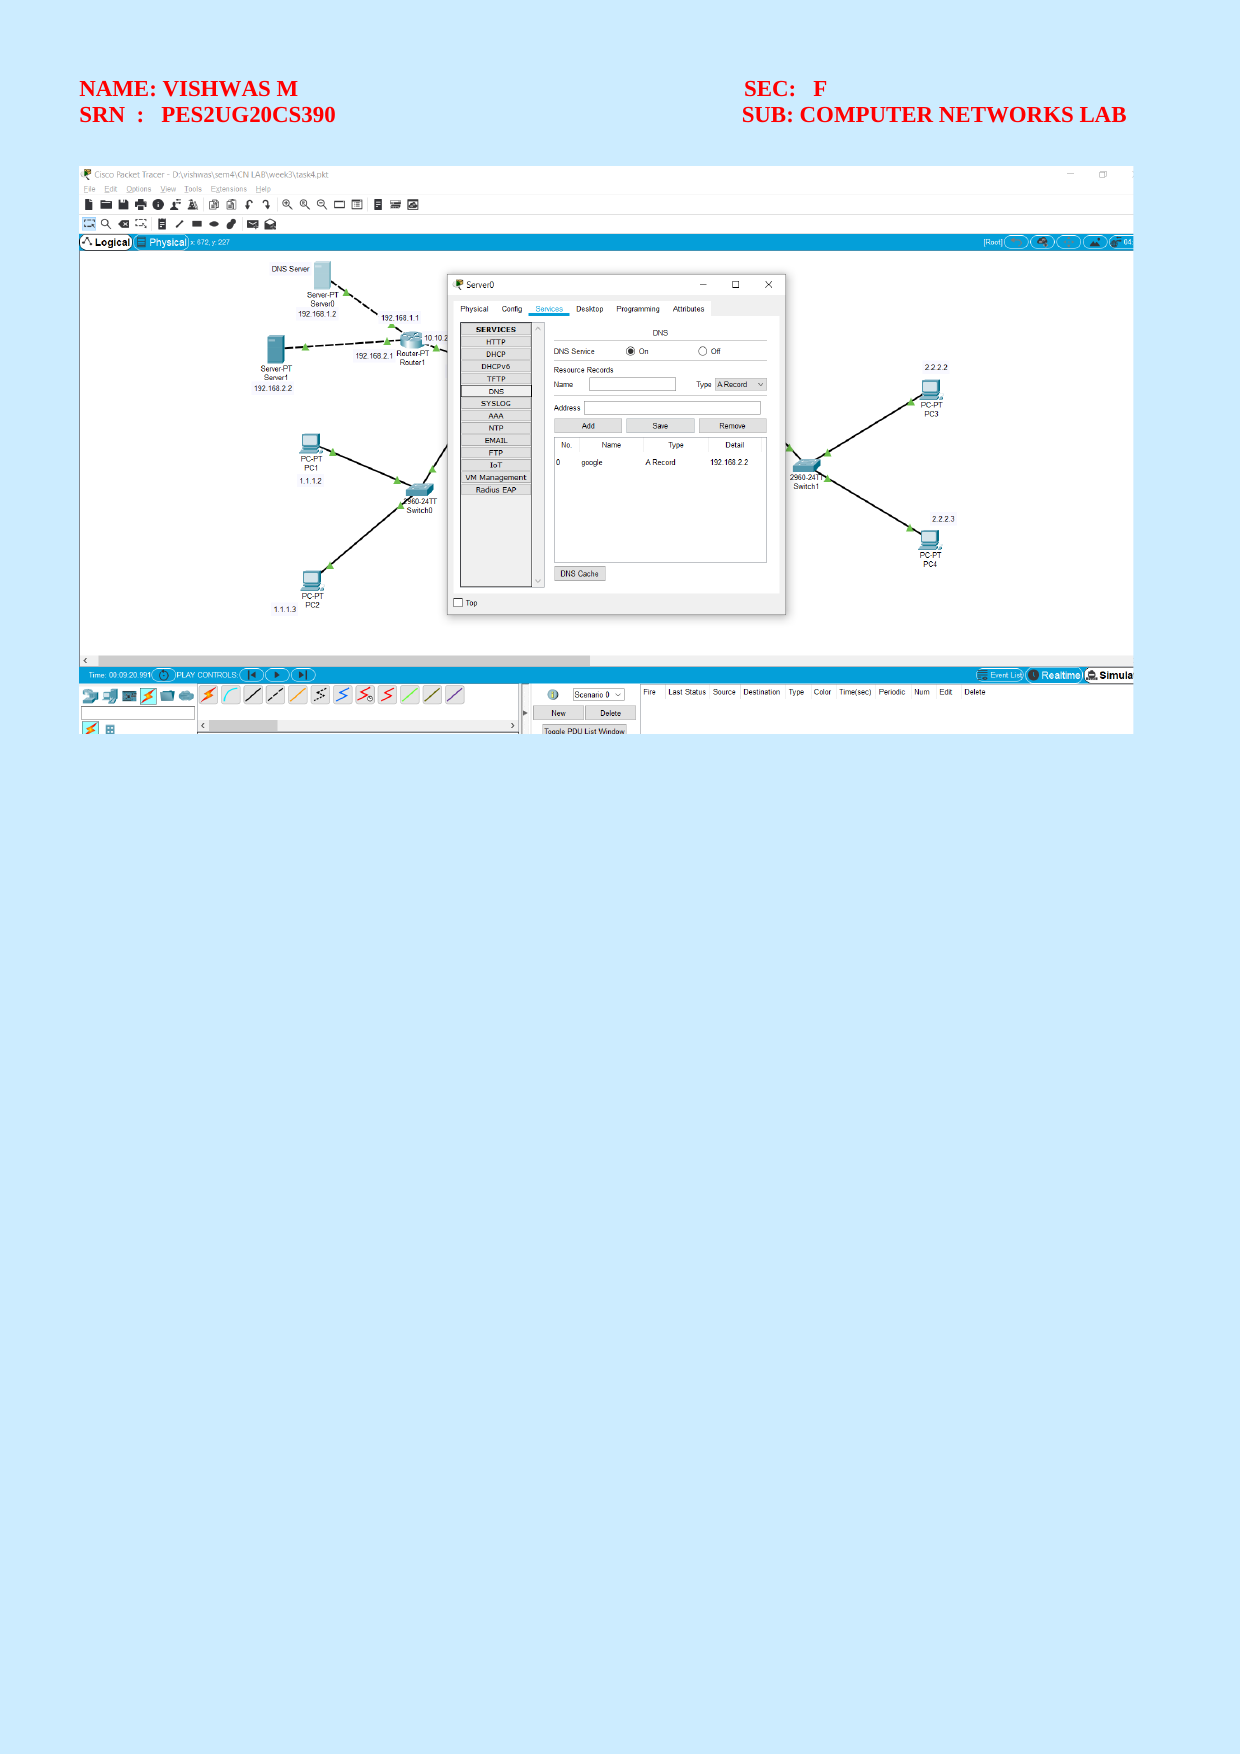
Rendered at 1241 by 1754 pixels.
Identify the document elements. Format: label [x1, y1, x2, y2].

picture [1111, 241, 1117, 248]
picture [1056, 672, 1068, 678]
picture [1038, 238, 1046, 245]
picture [1029, 670, 1038, 680]
picture [79, 166, 1134, 734]
